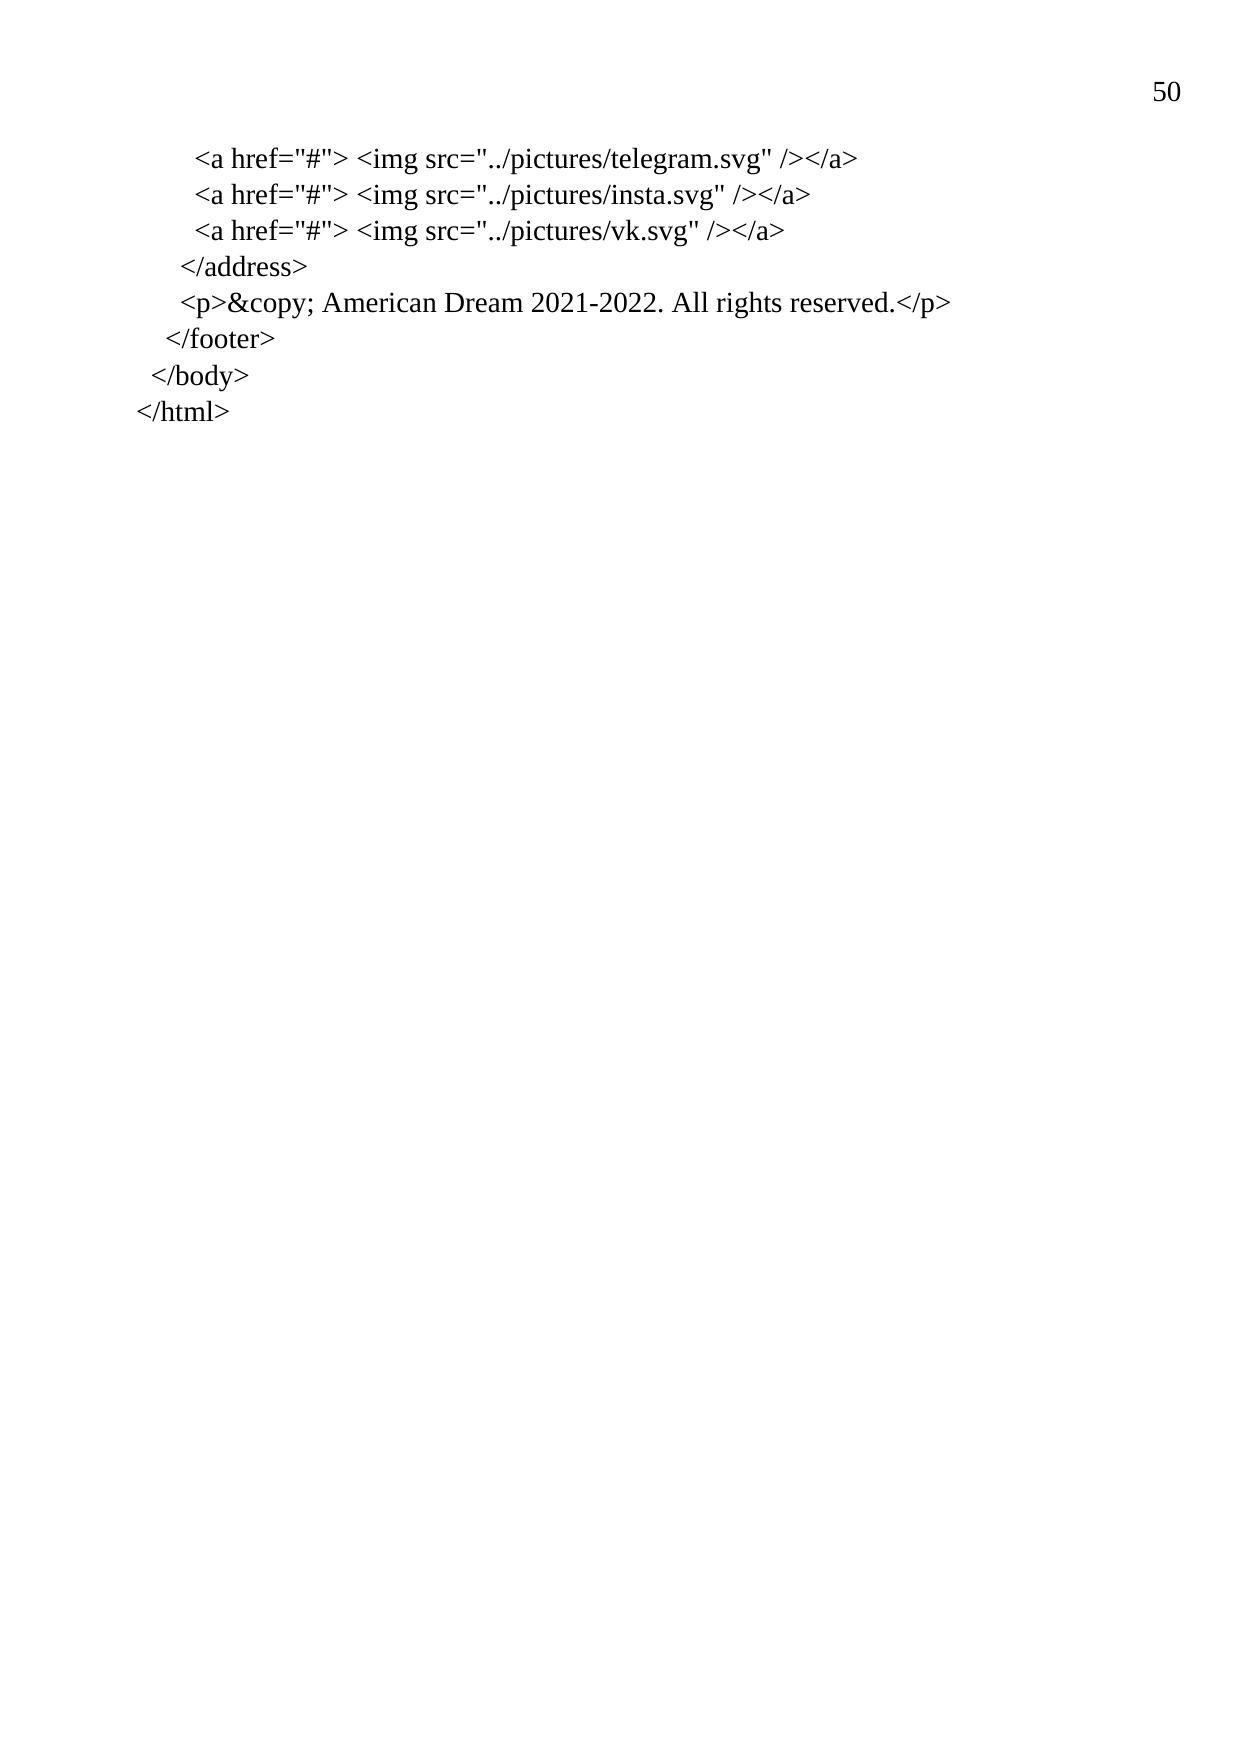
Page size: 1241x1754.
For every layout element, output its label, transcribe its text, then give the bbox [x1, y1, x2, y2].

text </body> [136, 358, 1181, 391]
text <a href="#"> <img src="../pictures/vk.svg" /></a> [136, 213, 1181, 247]
text </html> [136, 394, 1181, 427]
text <a href="#"> <img src="../pictures/insta.svg" /></a> [136, 177, 1181, 211]
text <a href="#"> <img src="../pictures/telegram.svg" /></a> [136, 141, 1181, 174]
text </footer> [136, 322, 1181, 355]
text <p>&copy; American Dream 2021-2022. All rights reserved.</p> [136, 286, 1181, 319]
text </address> [136, 249, 1181, 283]
